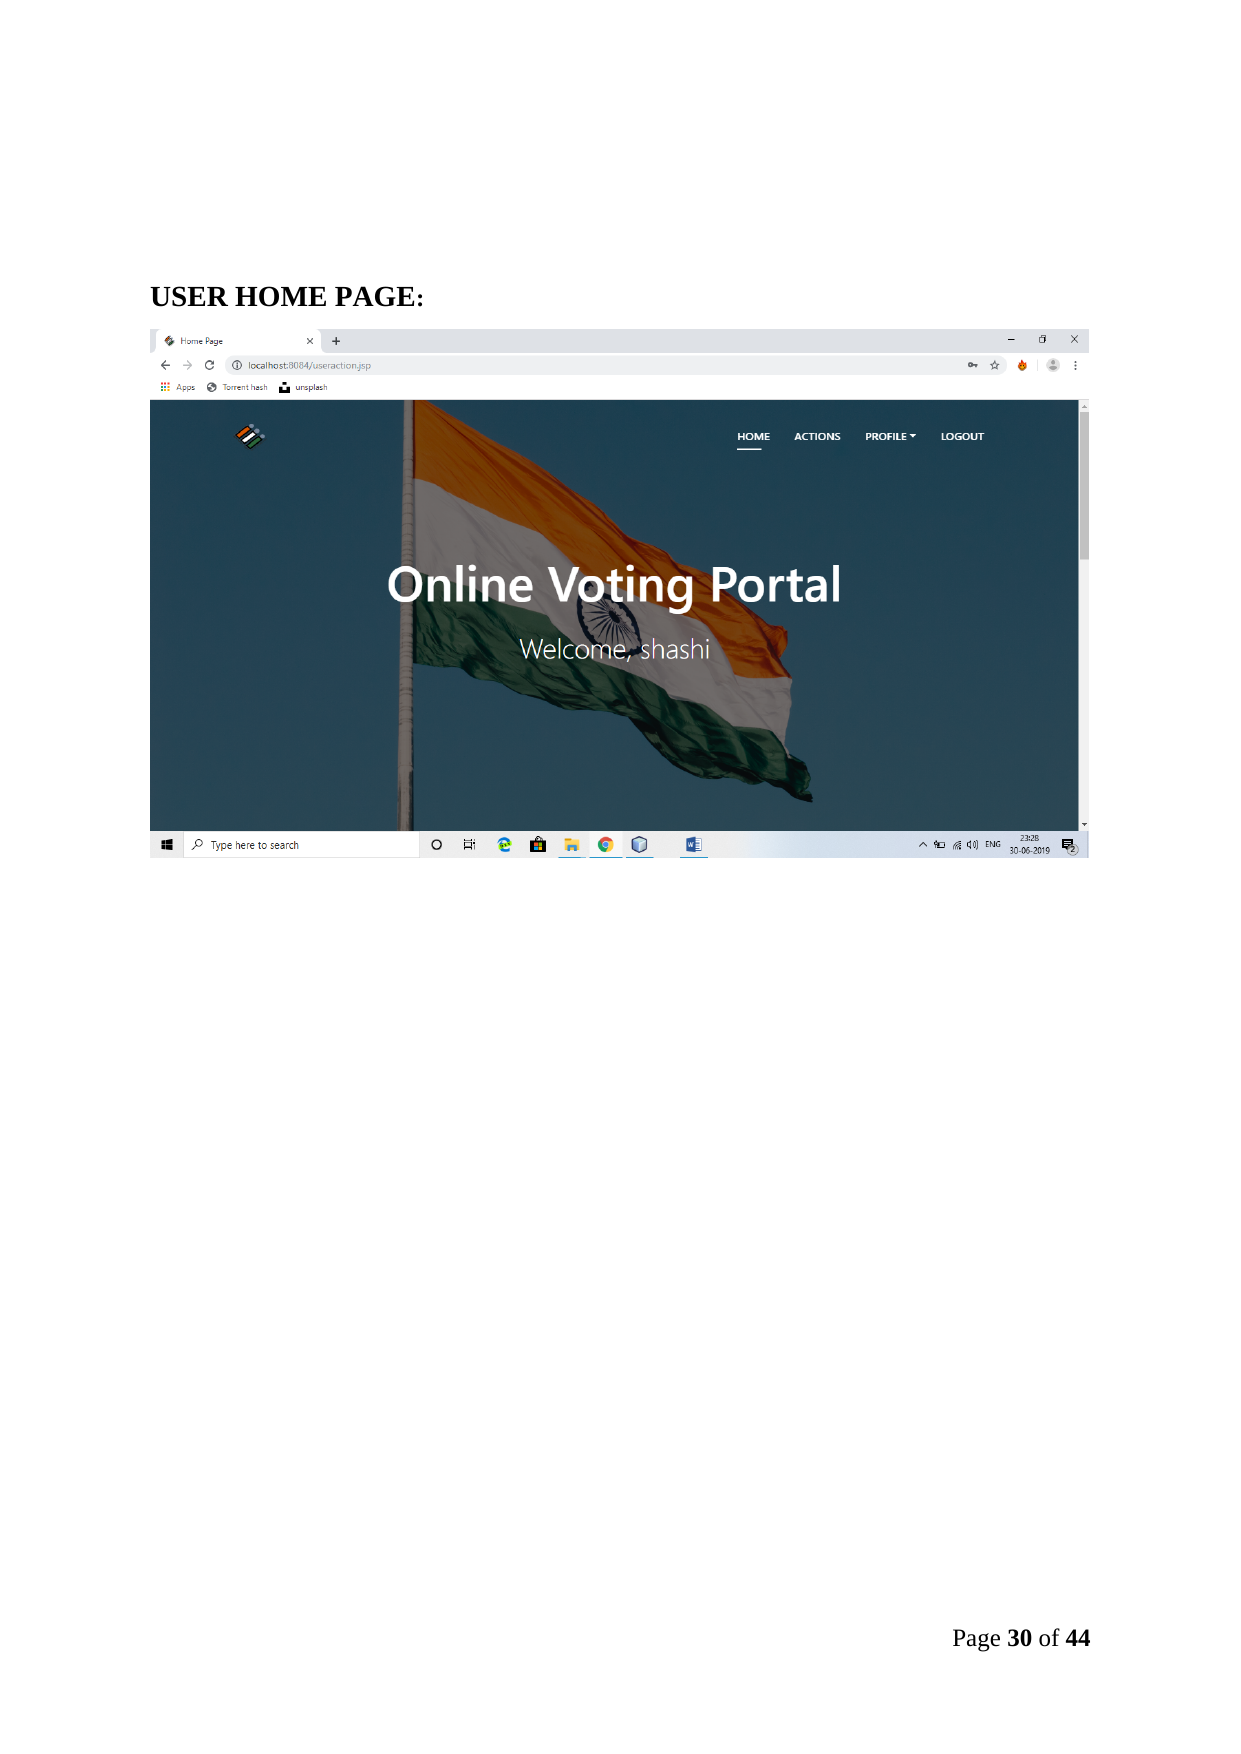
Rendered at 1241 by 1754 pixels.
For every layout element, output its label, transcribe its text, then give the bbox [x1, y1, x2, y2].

text USER HOME PAGE: [150, 279, 1090, 313]
picture [150, 329, 1089, 858]
